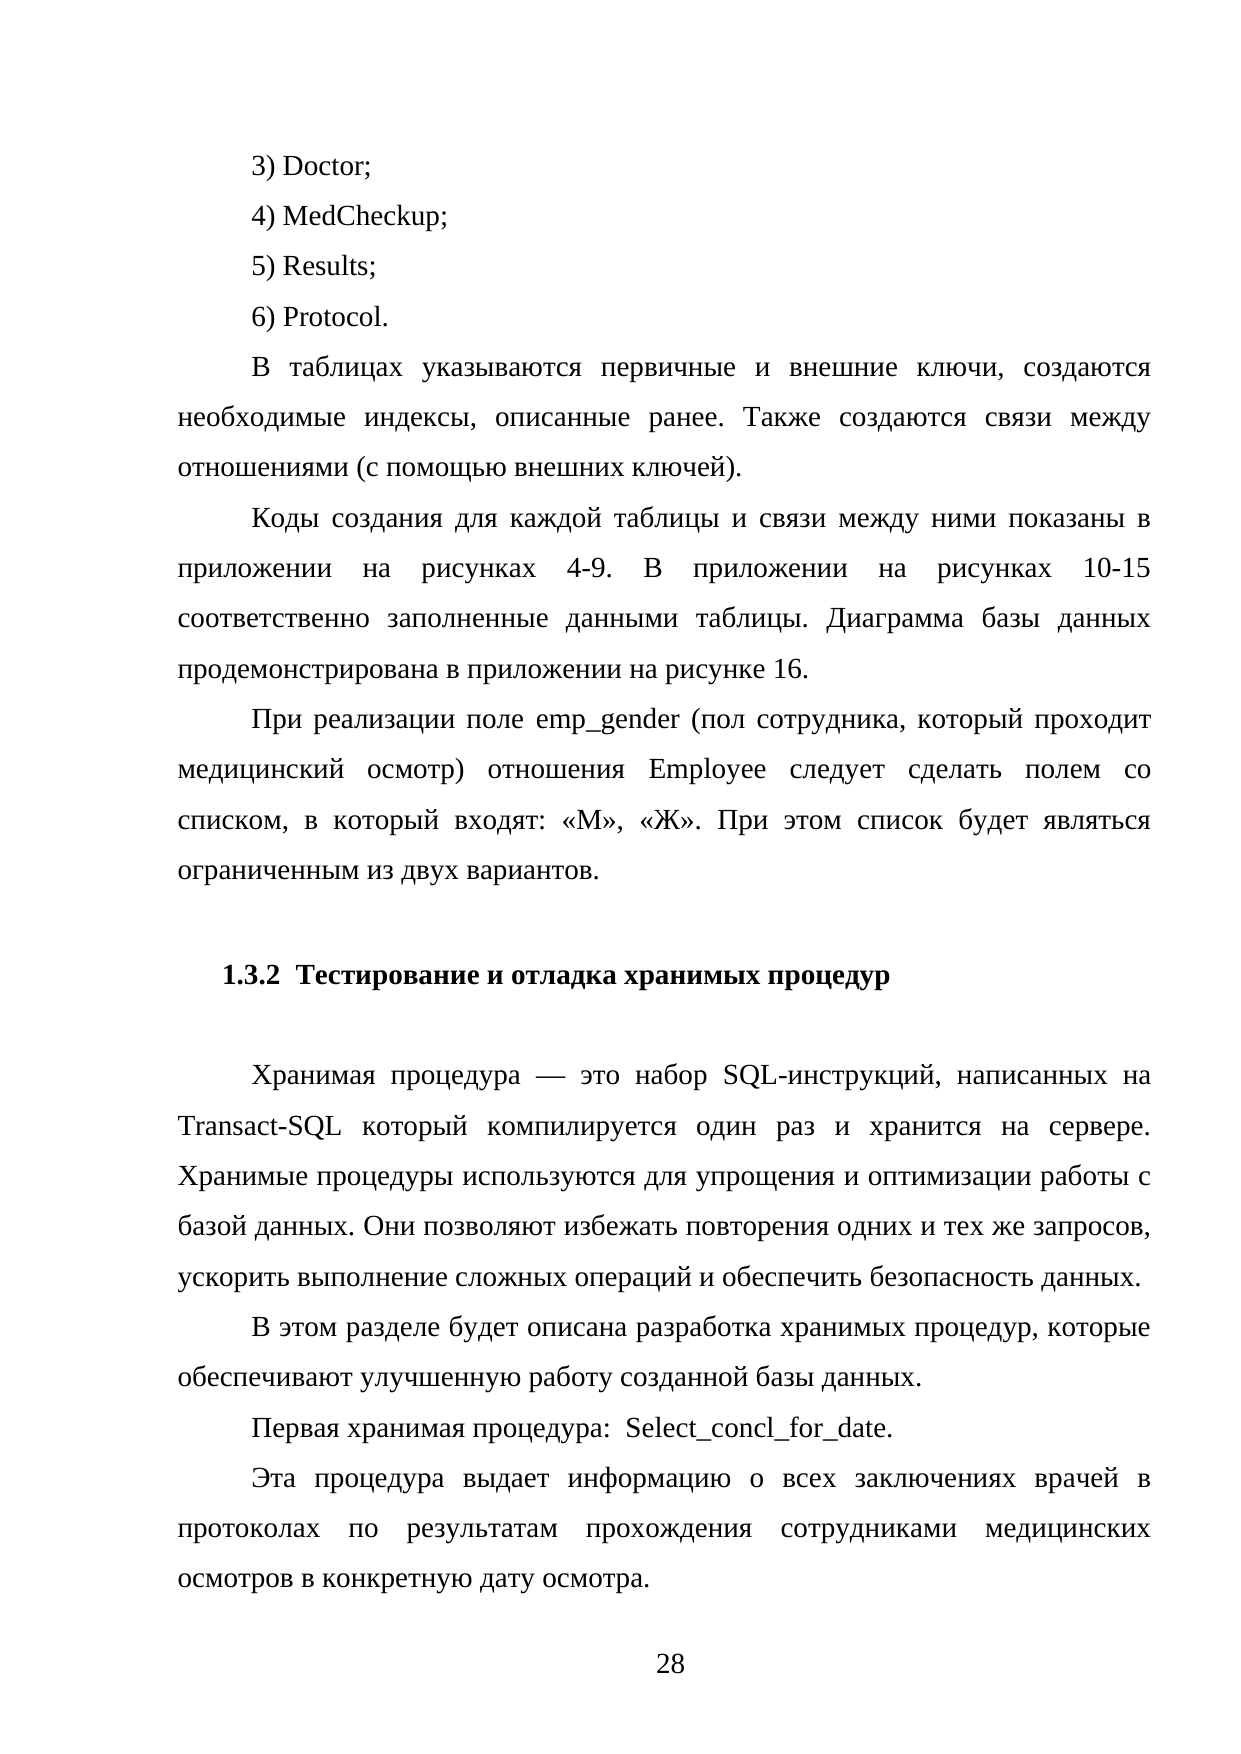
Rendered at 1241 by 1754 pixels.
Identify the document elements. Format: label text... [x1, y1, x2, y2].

text Хранимая процедура — это набор SQL-инструкций, написанных на Transact-SQL который компилируется один раз и хранится на сервере. Хранимые процедуры используются для упрощения и оптимизации работы с базой данных. Они позволяют избежать повторения одних и тех же запросов, ускорить выполнение сложных операций и обеспечить безопасность данных. [177, 1057, 1152, 1292]
text Тестирование и отладка хранимых процедур [177, 957, 1163, 990]
text При реализации поле emp_gender (пол сотрудника, который проходит медицинский осмотр) отношения Employee следует сделать полем со списком, в который входят: «М», «Ж». При этом список будет являться ограниченным из двух вариантов. [177, 701, 1152, 886]
text В таблицах указываются первичные и внешние ключи, создаются необходимые индексы, описанные ранее. Также создаются связи между отношениями (с помощью внешних ключей). [177, 349, 1152, 483]
text В этом разделе будет описана разработка хранимых процедур, которые обеспечивают улучшенную работу созданной базы данных. [177, 1309, 1152, 1393]
text Коды создания для каждой таблицы и связи между ними показаны в приложении на рисунках 4-9. В приложении на рисунках 10-15 соответственно заполненные данными таблицы. Диаграмма базы данных продемонстрирована в приложении на рисунке 16. [177, 500, 1152, 684]
text 4) MedСheckup; [177, 198, 1152, 232]
text Первая хранимая процедура: Select_concl_for_date. [177, 1410, 1152, 1443]
text Эта процедура выдает информацию о всех заключениях врачей в протоколах по результатам прохождения сотрудниками медицинских осмотров в конкретную дату осмотра. [177, 1460, 1152, 1594]
text 3) Doctor; [177, 148, 1152, 181]
text 5) Results; [177, 248, 1152, 282]
text 6) Protocol. [177, 299, 1152, 332]
